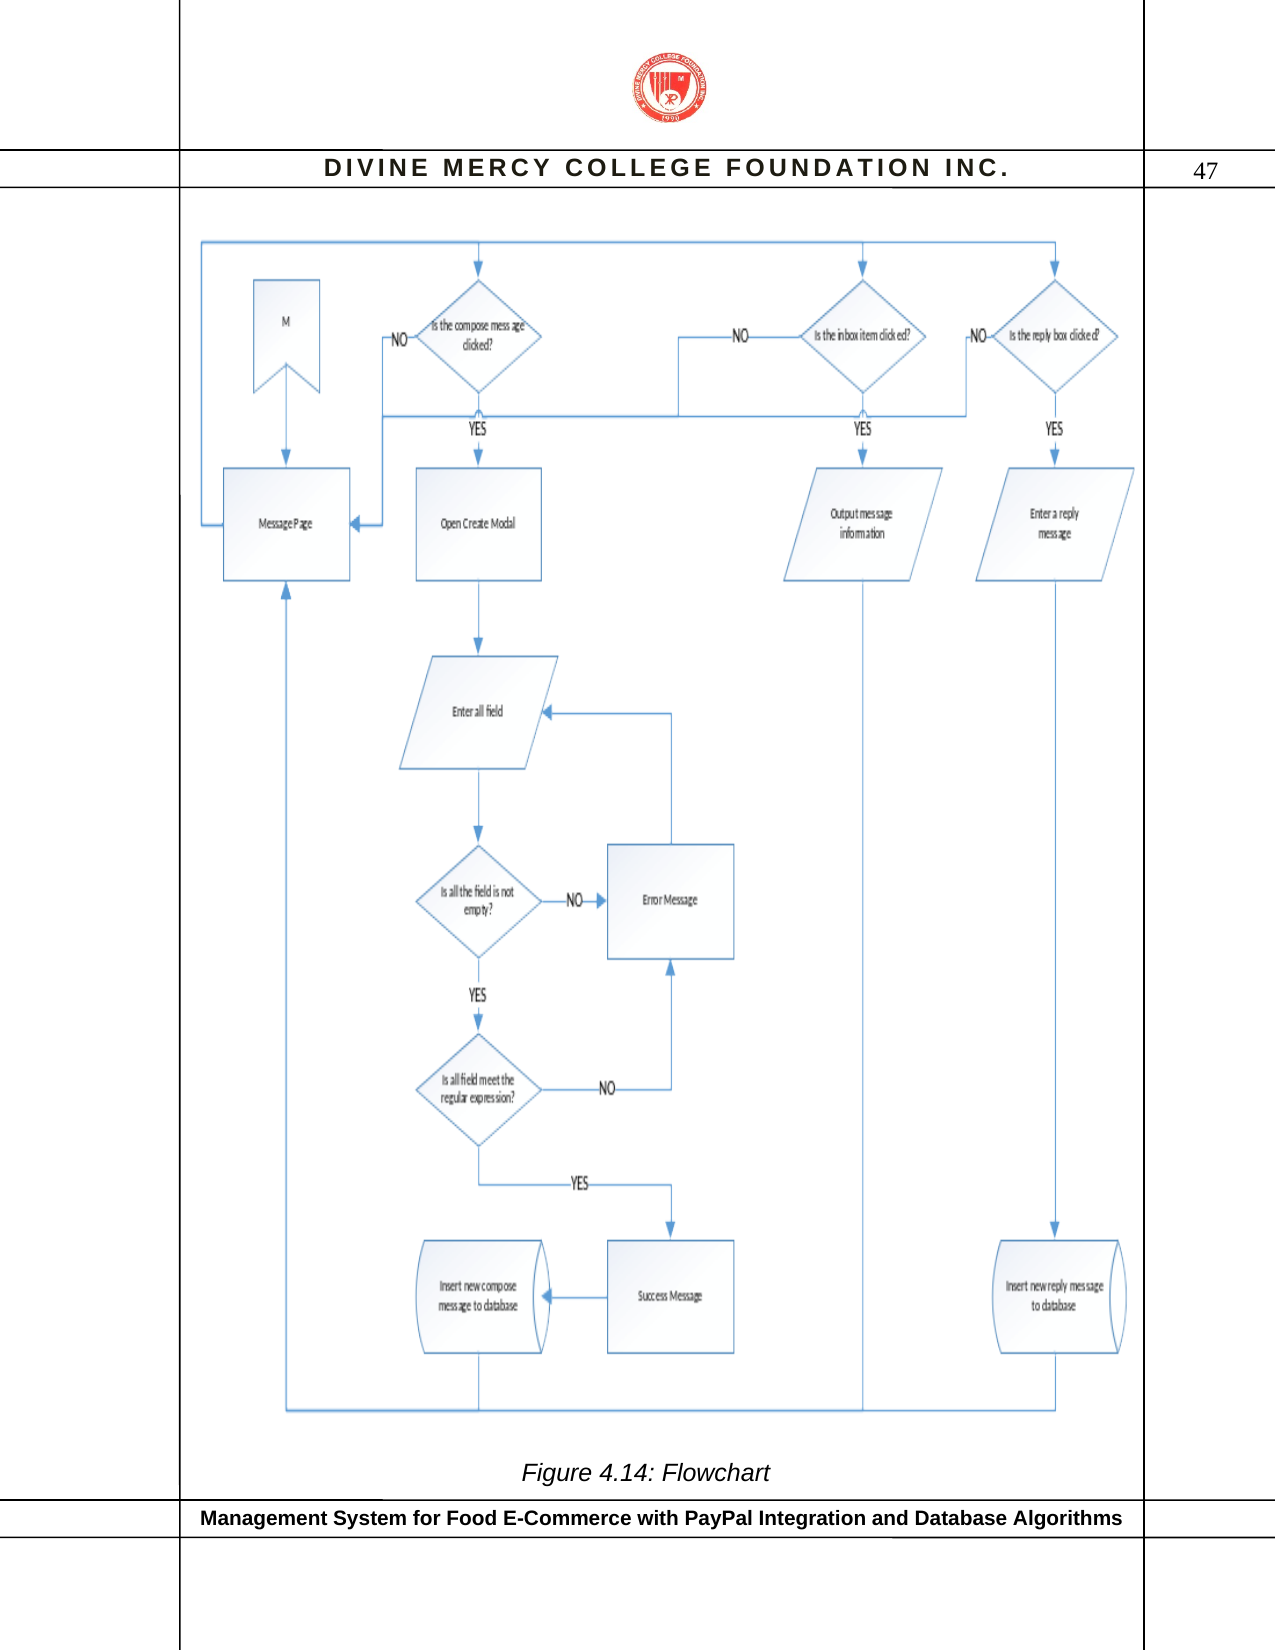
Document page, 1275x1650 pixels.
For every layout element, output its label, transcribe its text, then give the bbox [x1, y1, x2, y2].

text Figure 4.14: Flowchart [187, 1458, 1106, 1487]
picture [632, 52, 709, 123]
